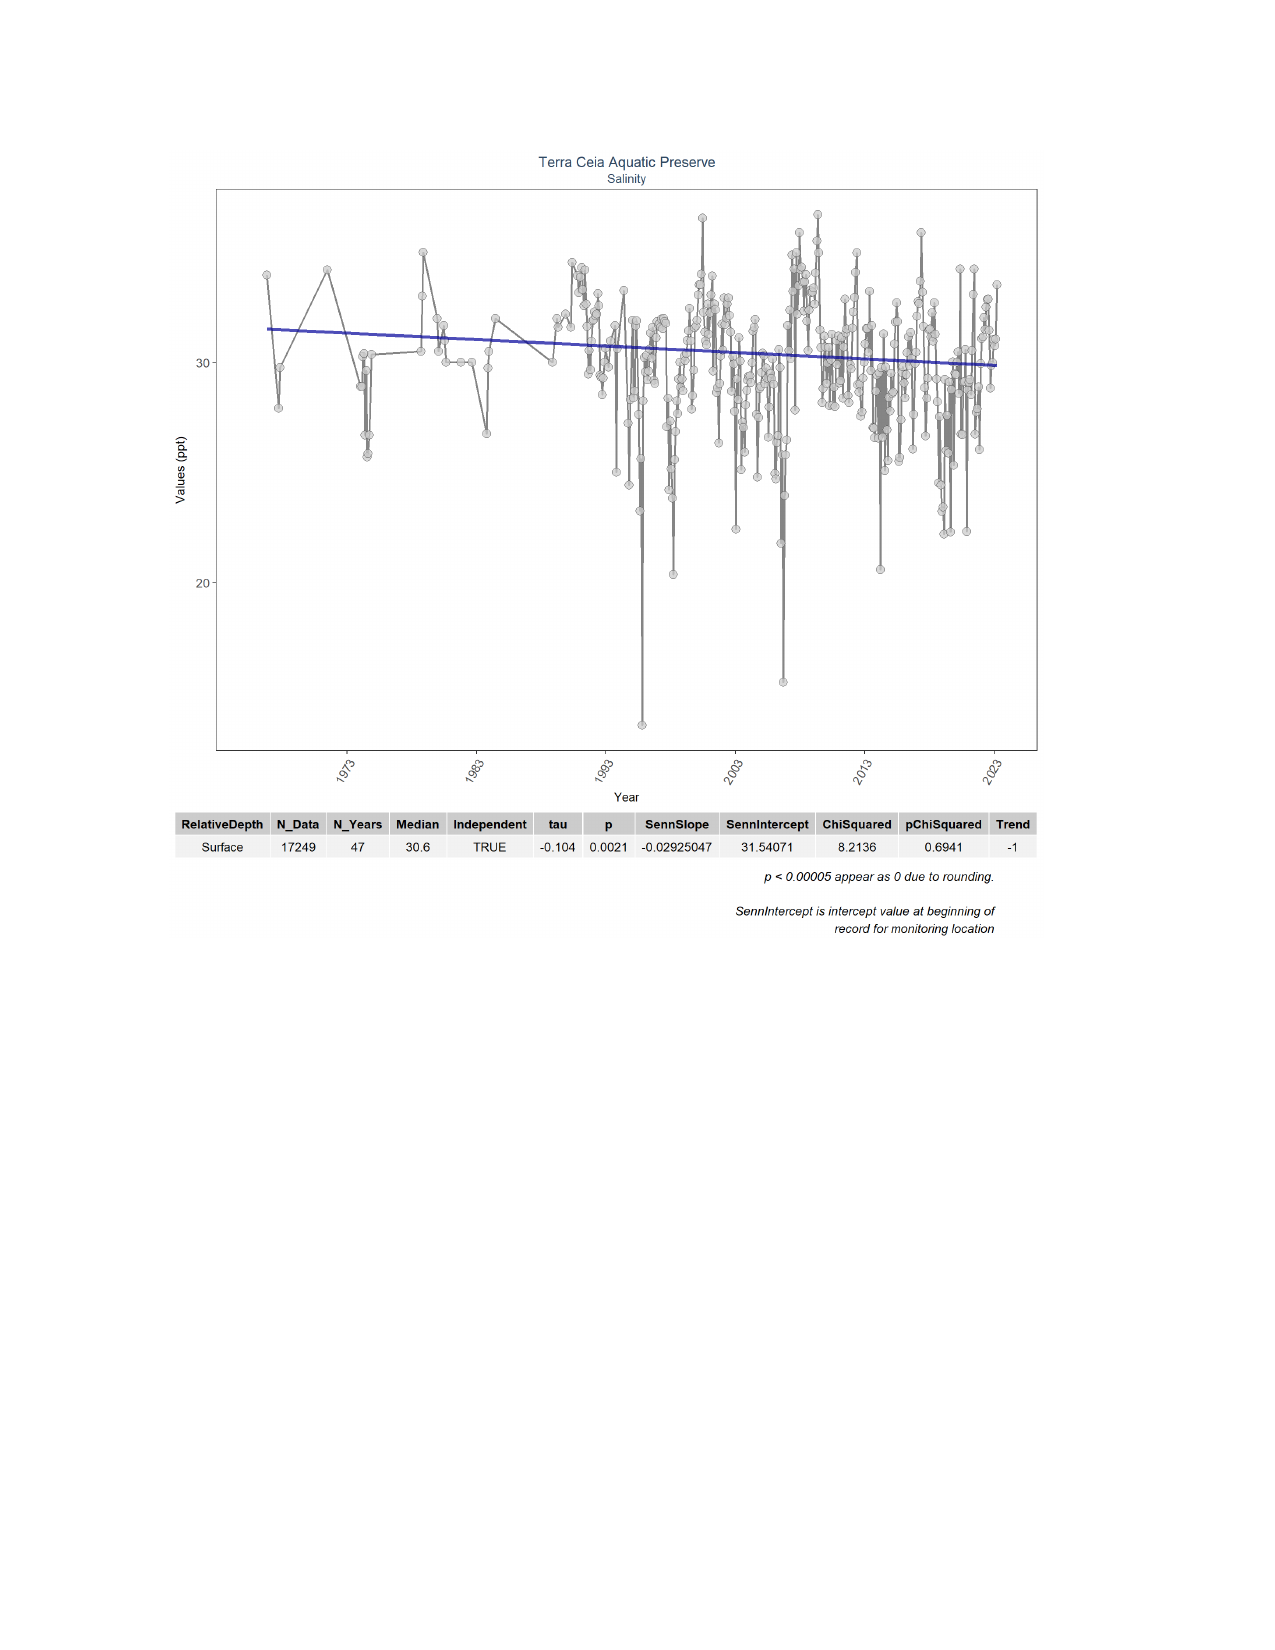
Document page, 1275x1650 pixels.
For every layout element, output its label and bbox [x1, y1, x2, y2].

picture [168, 150, 1044, 938]
